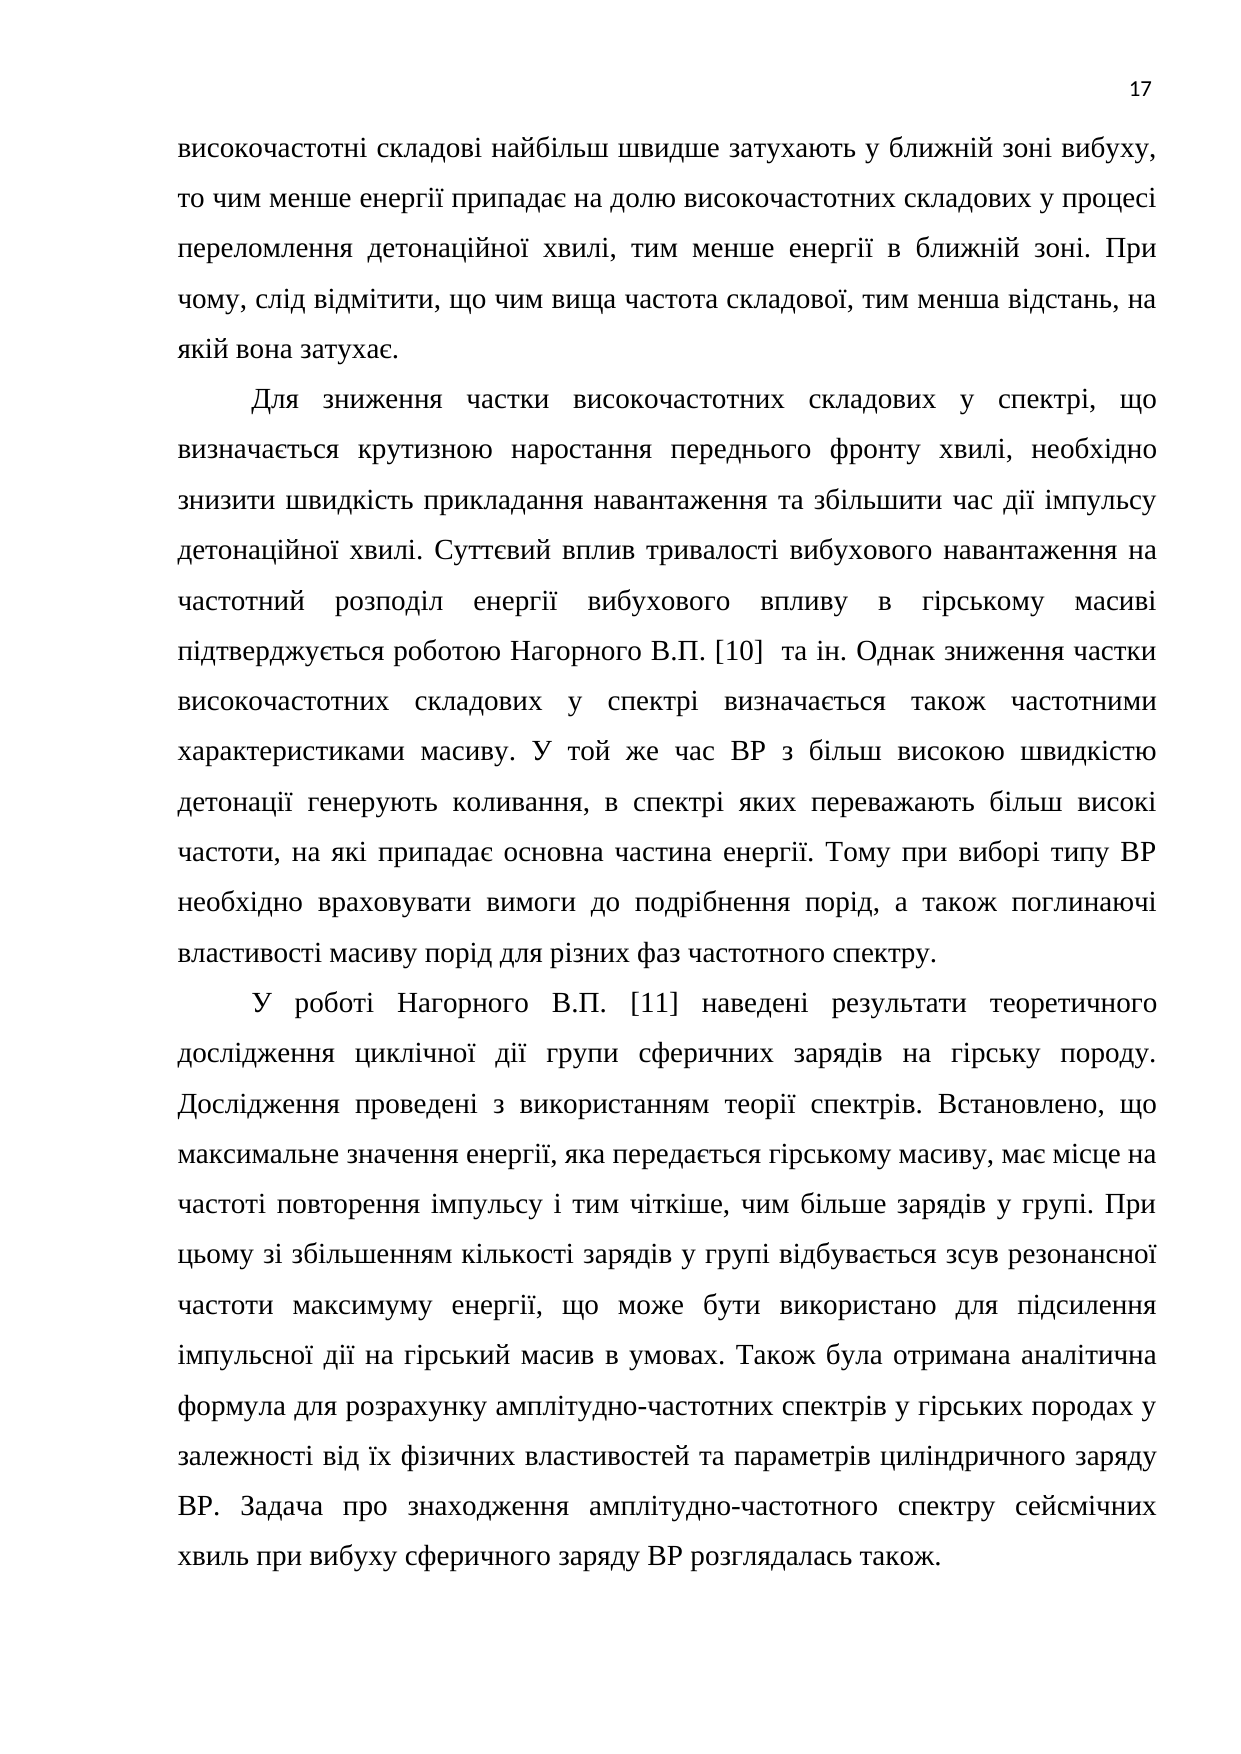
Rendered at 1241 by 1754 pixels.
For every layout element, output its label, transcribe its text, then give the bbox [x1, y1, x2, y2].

text Для зниження частки високочастотних складових у спектрі, що визначається крутизною наростання переднього фронту хвилі, необхідно знизити швидкість прикладання навантаження та збільшити час дії імпульсу детонаційної хвилі. Суттєвий вплив тривалості вибухового навантаження на частотний розподіл енергії вибухового впливу в гірському масиві підтверджується роботою Нагорного В.П. [10] та ін. Однак зниження частки високочастотних складових у спектрі визначається також частотними характеристиками масиву. У той же час ВР з більш високою швидкістю детонації генерують коливання, в спектрі яких переважають більш високі частоти, на які припадає основна частина енергії. Тому при виборі типу ВР необхідно враховувати вимоги до подрібнення порід, а також поглинаючі властивості масиву порід для різних фаз частотного спектру. [177, 381, 1158, 968]
text У роботі Нагорного В.П. [11] наведені результати теоретичного дослідження циклічної дії групи сферичних зарядів на гірську породу. Дослідження проведені з використанням теорії спектрів. Встановлено, що максимальне значення енергії, яка передається гірському масиву, має місце на частоті повторення імпульсу і тим чіткіше, чим більше зарядів у групі. При цьому зі збільшенням кількості зарядів у групі відбувається зсув резонансної частоти максимуму енергії, що може бути використано для підсилення імпульсної дії на гірський масив в умовах. Також була отримана аналітична формула для розрахунку амплітудно-частотних спектрів у гірських породах у залежності від їх фізичних властивостей та параметрів циліндричного заряду ВР. Задача про знаходження амплітудно-частотного спектру сейсмічних хвиль при вибуху сферичного заряду ВР розглядалась також. [177, 985, 1158, 1572]
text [177, 130, 1158, 364]
